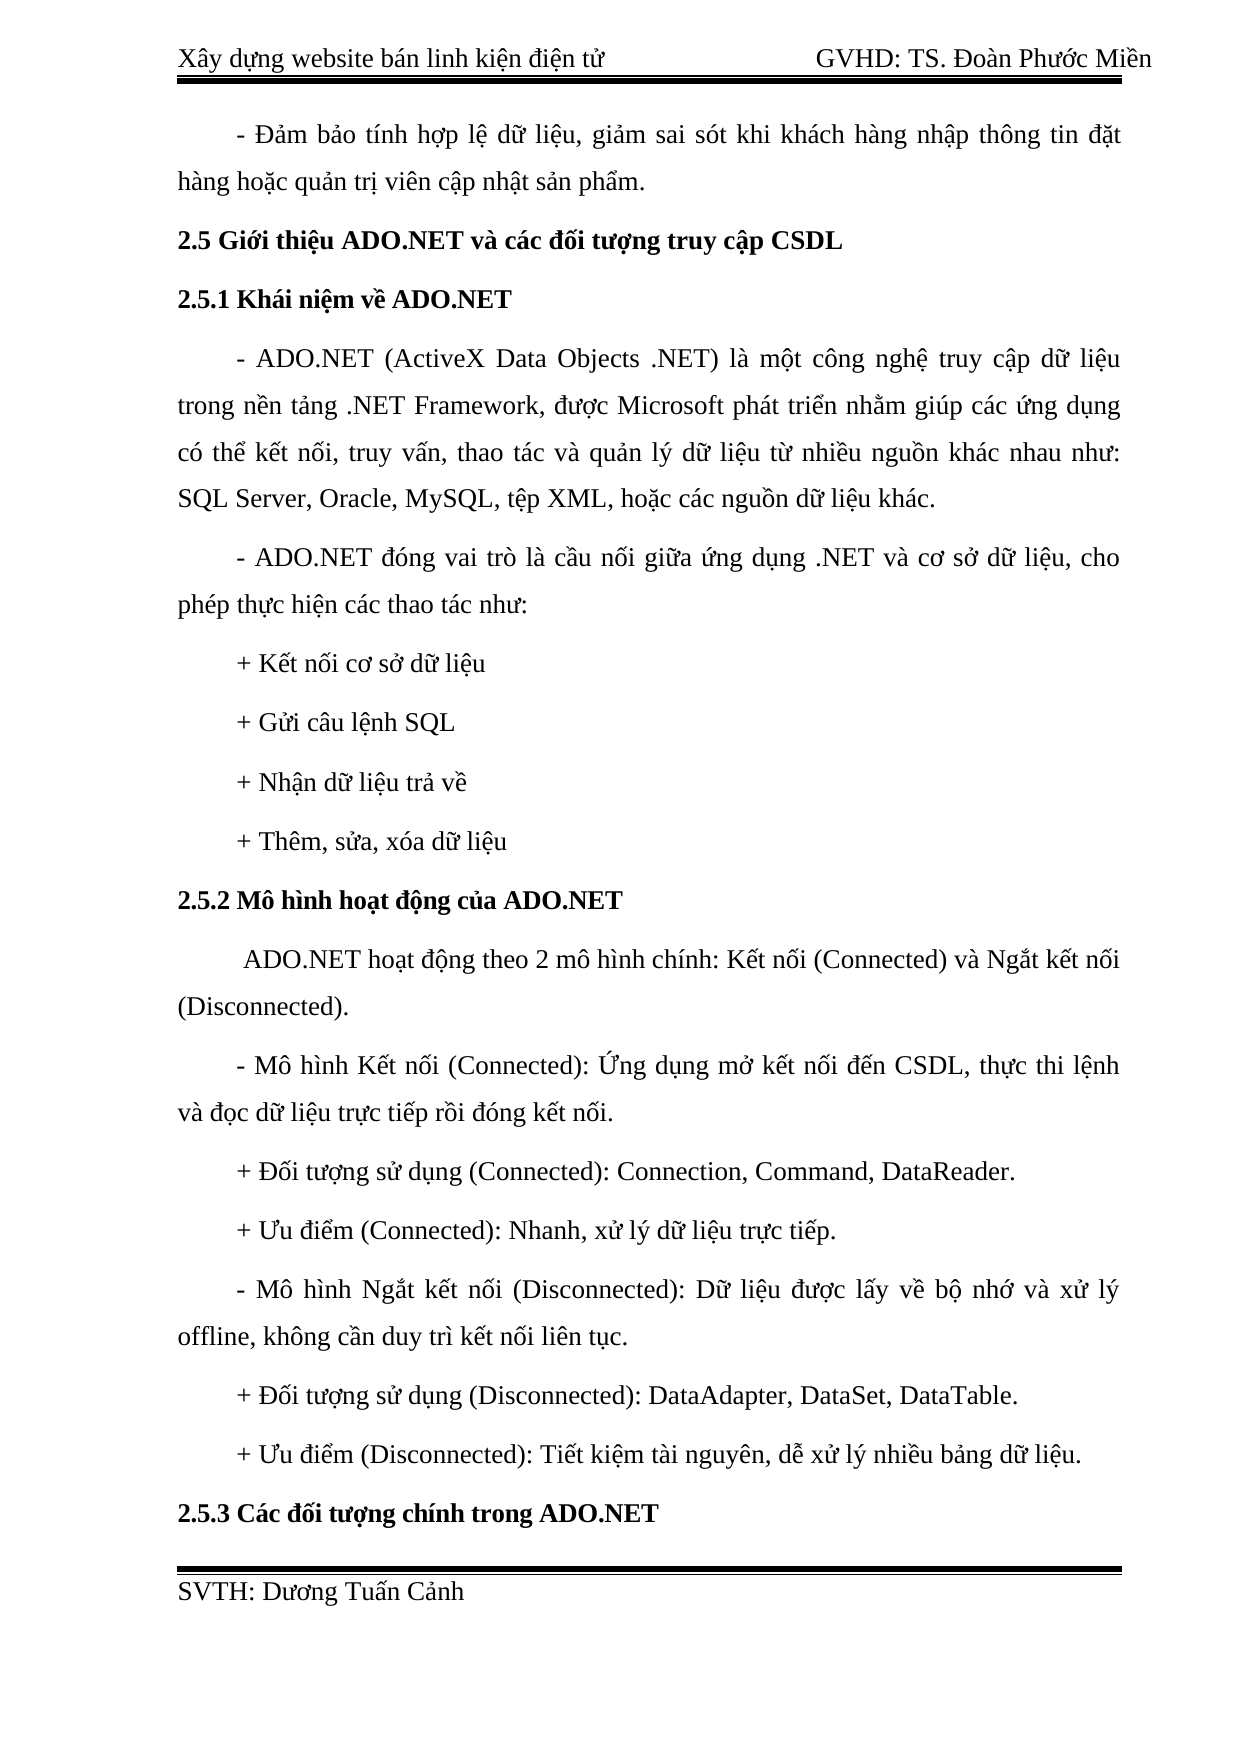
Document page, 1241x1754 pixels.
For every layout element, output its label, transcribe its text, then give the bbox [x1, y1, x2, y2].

text + Đối tượng sử dụng (Connected): Connection, Command, DataReader. [177, 1155, 1122, 1186]
text + Gửi câu lệnh SQL [177, 706, 1122, 738]
subtitle 2.5 Giới thiệu ADO.NET và các đối tượng truy cập CSDL [177, 224, 1122, 255]
text - ADO.NET đóng vai trò là cầu nối giữa ứng dụng .NET và cơ sở dữ liệu, cho phép thực hiện các thao tác như: [177, 541, 1122, 619]
text - ADO.NET (ActiveX Data Objects .NET) là một công nghệ truy cập dữ liệu trong nền tảng .NET Framework, được Microsoft phát triển nhằm giúp các ứng dụng có thể kết nối, truy vấn, thao tác và quản lý dữ liệu từ nhiều nguồn khác nhau như: SQL Server, Oracle, MySQL, tệp XML, hoặc các nguồn dữ liệu khác. [177, 342, 1122, 513]
text + Thêm, sửa, xóa dữ liệu [177, 825, 1122, 856]
subtitle 2.5.2 Mô hình hoạt động của ADO.NET [177, 884, 1122, 915]
text + Ưu điểm (Connected): Nhanh, xử lý dữ liệu trực tiếp. [177, 1214, 1122, 1245]
text - Mô hình Ngắt kết nối (Disconnected): Dữ liệu được lấy về bộ nhớ và xử lý offline, không cần duy trì kết nối liên tục. [177, 1273, 1122, 1351]
text + Đối tượng sử dụng (Disconnected): DataAdapter, DataSet, DataTable. [177, 1379, 1122, 1410]
text + Nhận dữ liệu trả về [177, 766, 1122, 797]
text + Kết nối cơ sở dữ liệu [177, 647, 1122, 678]
text - Đảm bảo tính hợp lệ dữ liệu, giảm sai sót khi khách hàng nhập thông tin đặt hàng hoặc quản trị viên cập nhật sản phẩm. [177, 118, 1122, 196]
text ADO.NET hoạt động theo 2 mô hình chính: Kết nối (Connected) và Ngắt kết nối (Disconnected). [177, 943, 1122, 1021]
subtitle 2.5.3 Các đối tượng chính trong ADO.NET [177, 1497, 1122, 1528]
subtitle 2.5.1 Khái niệm về ADO.NET [177, 283, 1122, 314]
text - Mô hình Kết nối (Connected): Ứng dụng mở kết nối đến CSDL, thực thi lệnh và đọc dữ liệu trực tiếp rồi đóng kết nối. [177, 1049, 1122, 1127]
text + Ưu điểm (Disconnected): Tiết kiệm tài nguyên, dễ xử lý nhiều bảng dữ liệu. [177, 1438, 1122, 1469]
